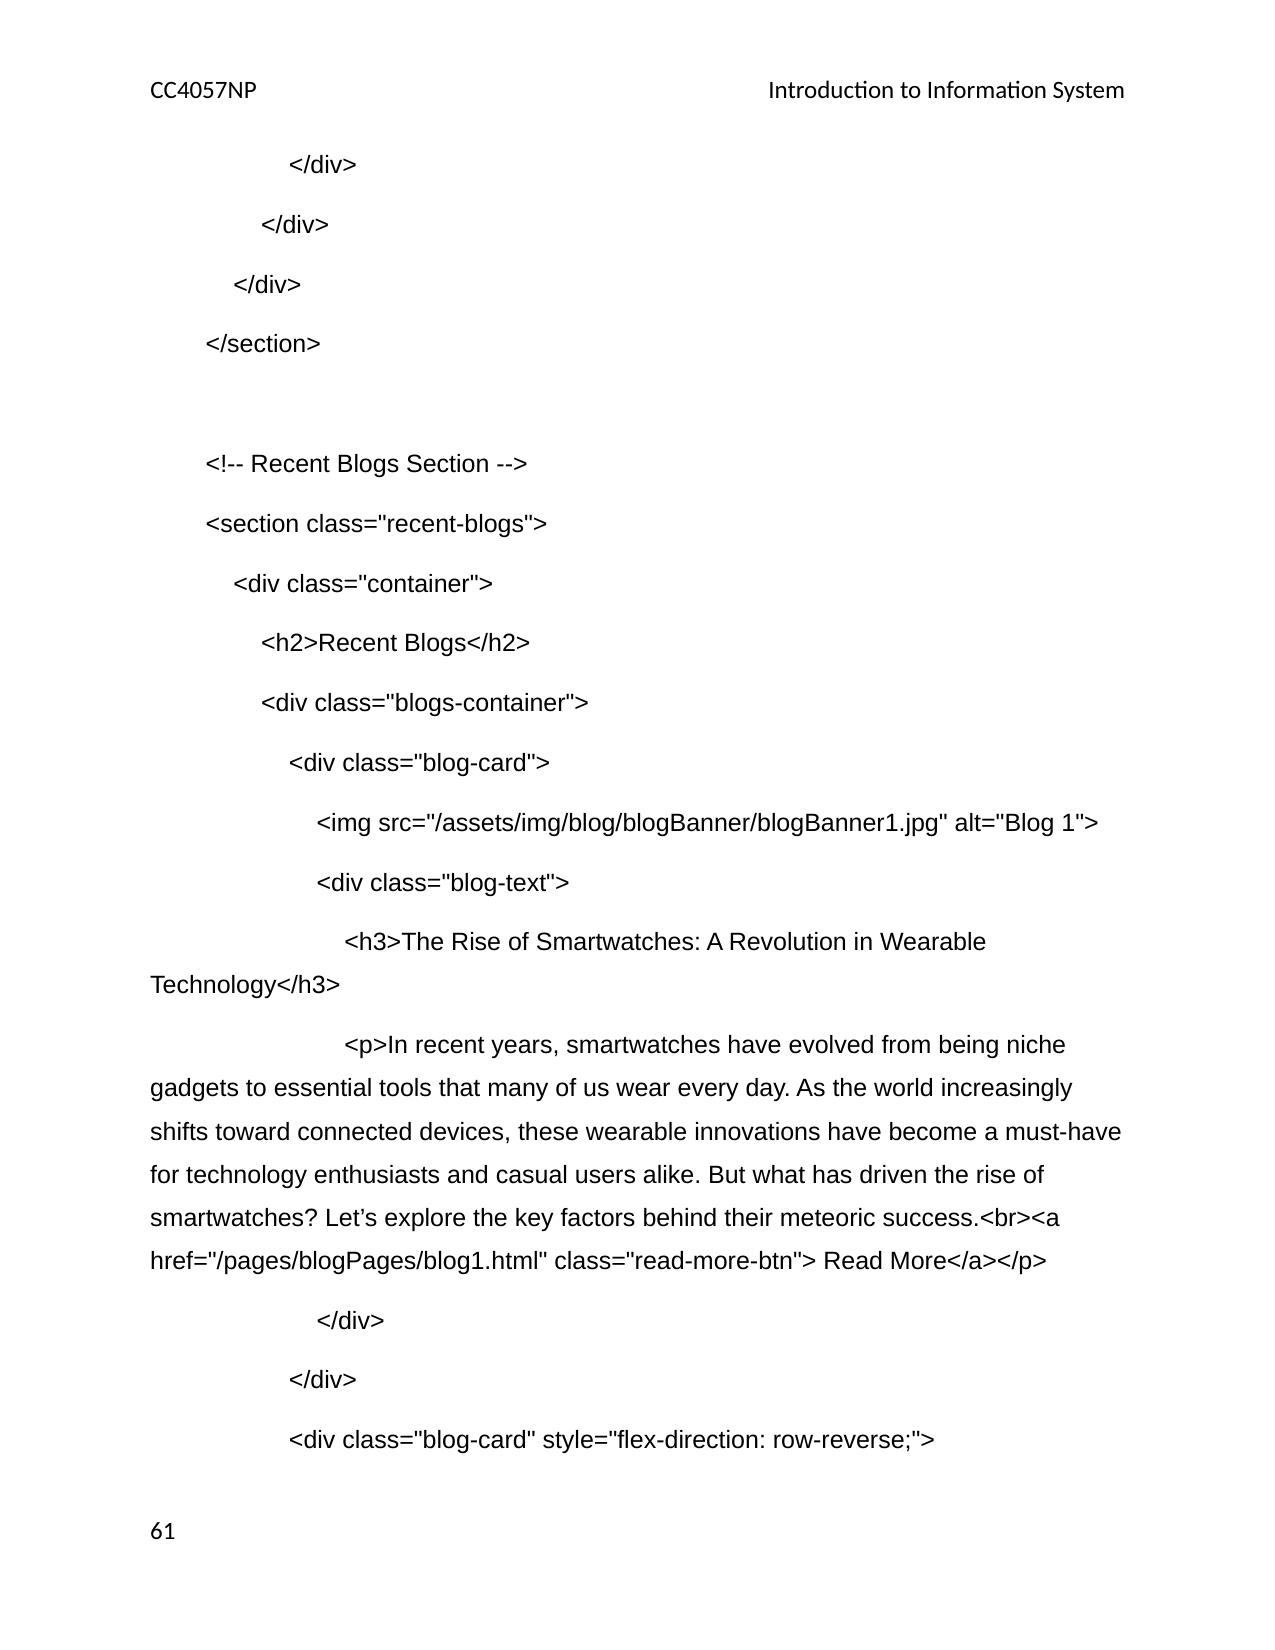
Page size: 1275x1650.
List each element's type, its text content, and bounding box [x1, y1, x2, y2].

text <div class="blog-card"> [150, 748, 1125, 777]
text <h3>The Rise of Smartwatches: A Revolution in Wearable Technology</h3> [150, 927, 1125, 999]
text <p>In recent years, smartwatches have evolved from being niche gadgets to essential tools that many of us wear every day. As the world increasingly shifts toward connected devices, these wearable innovations have become a must-have for technology enthusiasts and casual users alike. But what has driven the rise of smartwatches? Let’s explore the key factors behind their meteoric success.<br><a href="/pages/blogPages/blog1.html" class="read-more-btn"> Read More</a></p> [150, 1030, 1125, 1274]
text <div class="container"> [150, 568, 1125, 597]
text <div class="blog-card" style="flex-direction: row-reverse;"> [150, 1425, 1125, 1454]
text </div> [150, 1365, 1125, 1394]
text </div> [150, 269, 1125, 298]
text </div> [150, 150, 1125, 179]
text <div class="blog-text"> [150, 867, 1125, 896]
text <img src="/assets/img/blog/blogBanner/blogBanner1.jpg" alt="Blog 1"> [150, 808, 1125, 836]
text </section> [150, 329, 1125, 358]
text <section class="recent-blogs"> [150, 509, 1125, 537]
text <h2>Recent Blogs</h2> [150, 628, 1125, 657]
text </div> [150, 210, 1125, 238]
text <!-- Recent Blogs Section --> [150, 449, 1125, 478]
text <div class="blogs-container"> [150, 688, 1125, 717]
text </div> [150, 1306, 1125, 1334]
